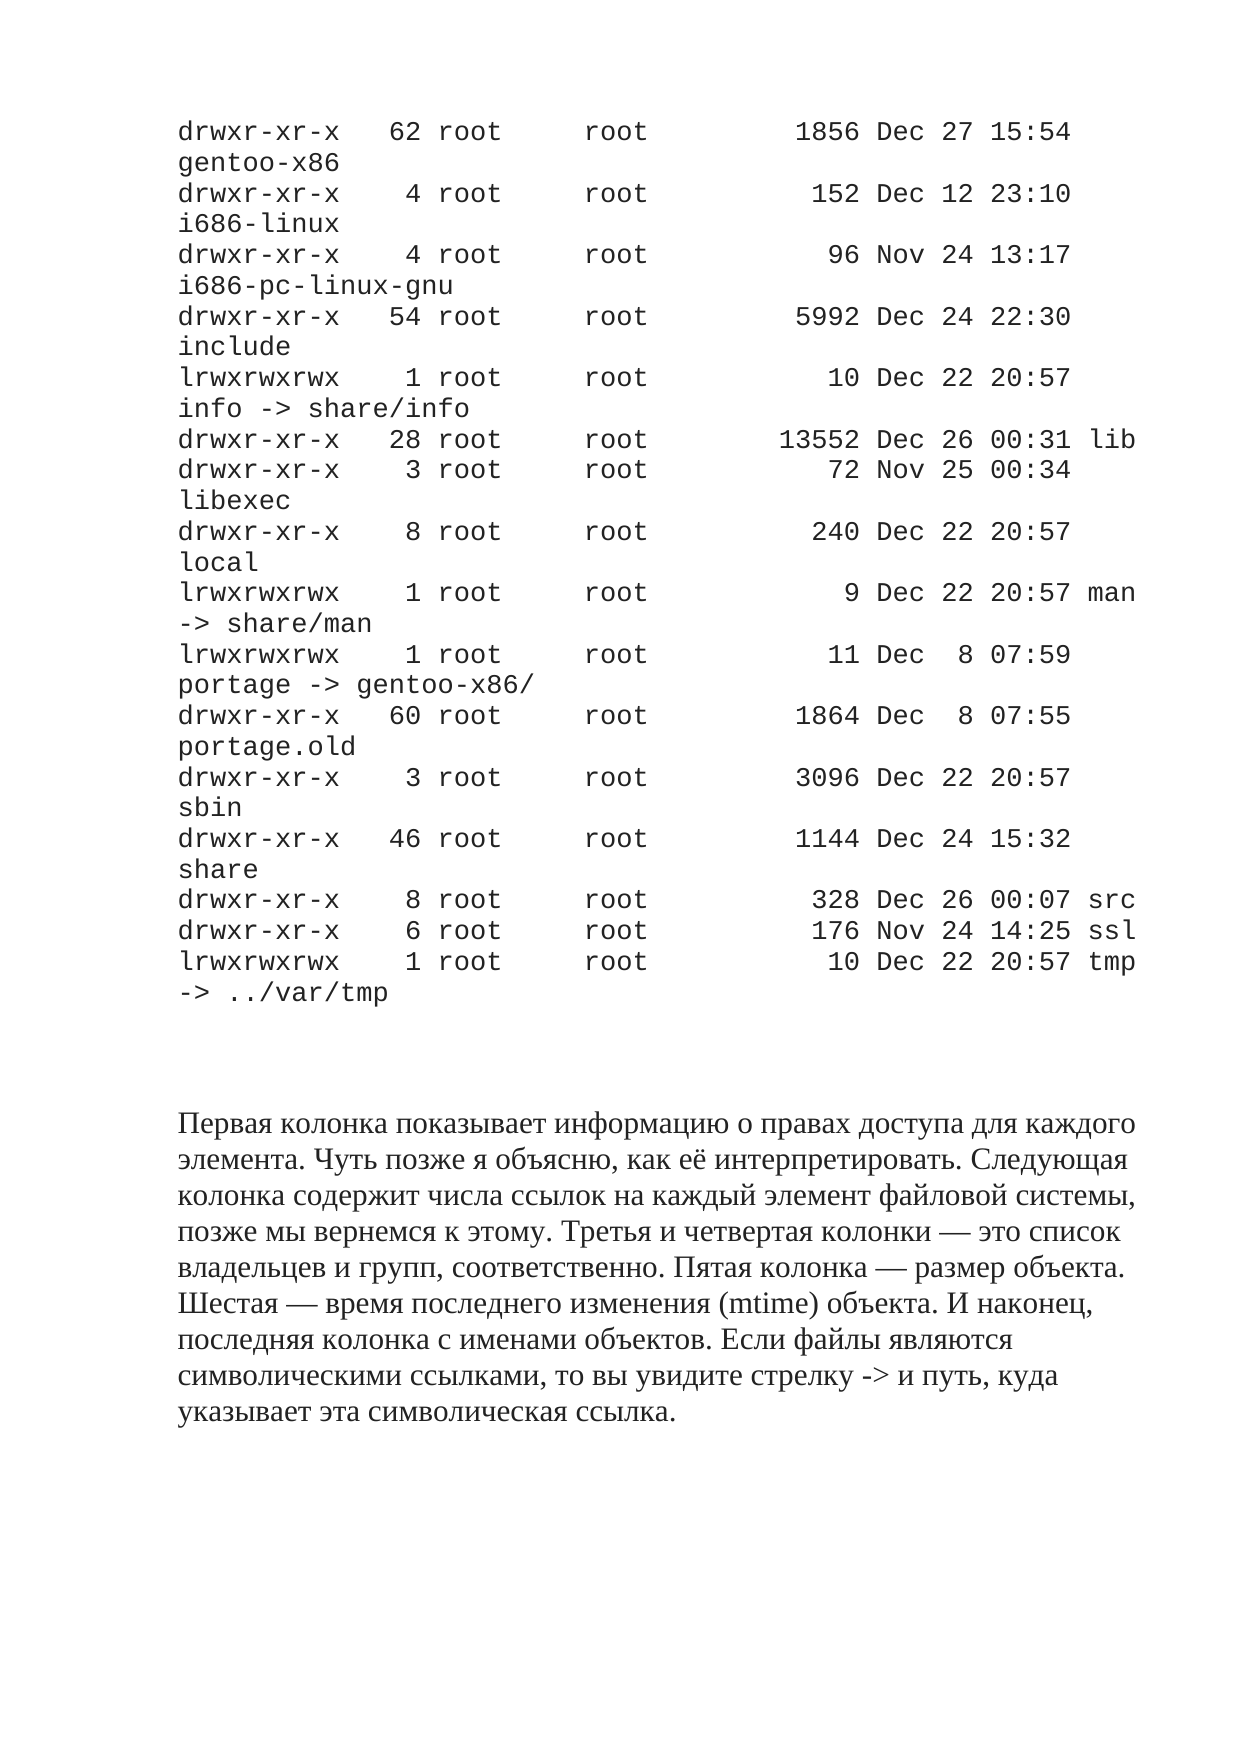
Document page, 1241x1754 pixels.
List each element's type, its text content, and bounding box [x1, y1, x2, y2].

text lrwxrwxrwx 1 root root 11 Dec 8 07:59 portage -> gentoo-x86/ [177, 641, 1152, 702]
text drwxr-xr-x 46 root root 1144 Dec 24 15:32 share [177, 825, 1152, 886]
text drwxr-xr-x 62 root root 1856 Dec 27 15:54 gentoo-x86 [177, 118, 1152, 179]
text drwxr-xr-x 8 root root 240 Dec 22 20:57 local [177, 518, 1152, 579]
text drwxr-xr-x 8 root root 328 Dec 26 00:07 src [177, 886, 1152, 917]
text drwxr-xr-x 4 root root 96 Nov 24 13:17 i686-pc-linux-gnu [177, 241, 1152, 302]
text drwxr-xr-x 6 root root 176 Nov 24 14:25 ssl [177, 917, 1152, 948]
text lrwxrwxrwx 1 root root 10 Dec 22 20:57 tmp -> ../var/tmp [177, 948, 1152, 1009]
text drwxr-xr-x 3 root root 3096 Dec 22 20:57 sbin [177, 763, 1152, 825]
text lrwxrwxrwx 1 root root 10 Dec 22 20:57 info -> share/info [177, 364, 1152, 425]
text drwxr-xr-x 28 root root 13552 Dec 26 00:31 lib [177, 425, 1152, 456]
text drwxr-xr-x 3 root root 72 Nov 25 00:34 libexec [177, 456, 1152, 518]
text drwxr-xr-x 4 root root 152 Dec 12 23:10 i686-linux [177, 179, 1152, 241]
text drwxr-xr-x 60 root root 1864 Dec 8 07:55 portage.old [177, 702, 1152, 763]
text lrwxrwxrwx 1 root root 9 Dec 22 20:57 man -> share/man [177, 579, 1152, 641]
text Первая колонка показывает информацию о правах доступа для каждого элемента. Чуть позже я объясню, как её интерпретировать. Следующая колонка содержит числа ссылок на каждый элемент файловой системы, позже мы вернемся к этому. Третья и четвертая колонки — это список владельцев и групп, соответственно. Пятая колонка — размер объекта. Шестая — время последнего изменения (mtime) объекта. И наконец, последняя колонка с именами объектов. Если файлы являются символическими ссылками, то вы увидите стрелку -> и путь, куда указывает эта символическая ссылка. [177, 1104, 1152, 1428]
text drwxr-xr-x 54 root root 5992 Dec 24 22:30 include [177, 302, 1152, 364]
